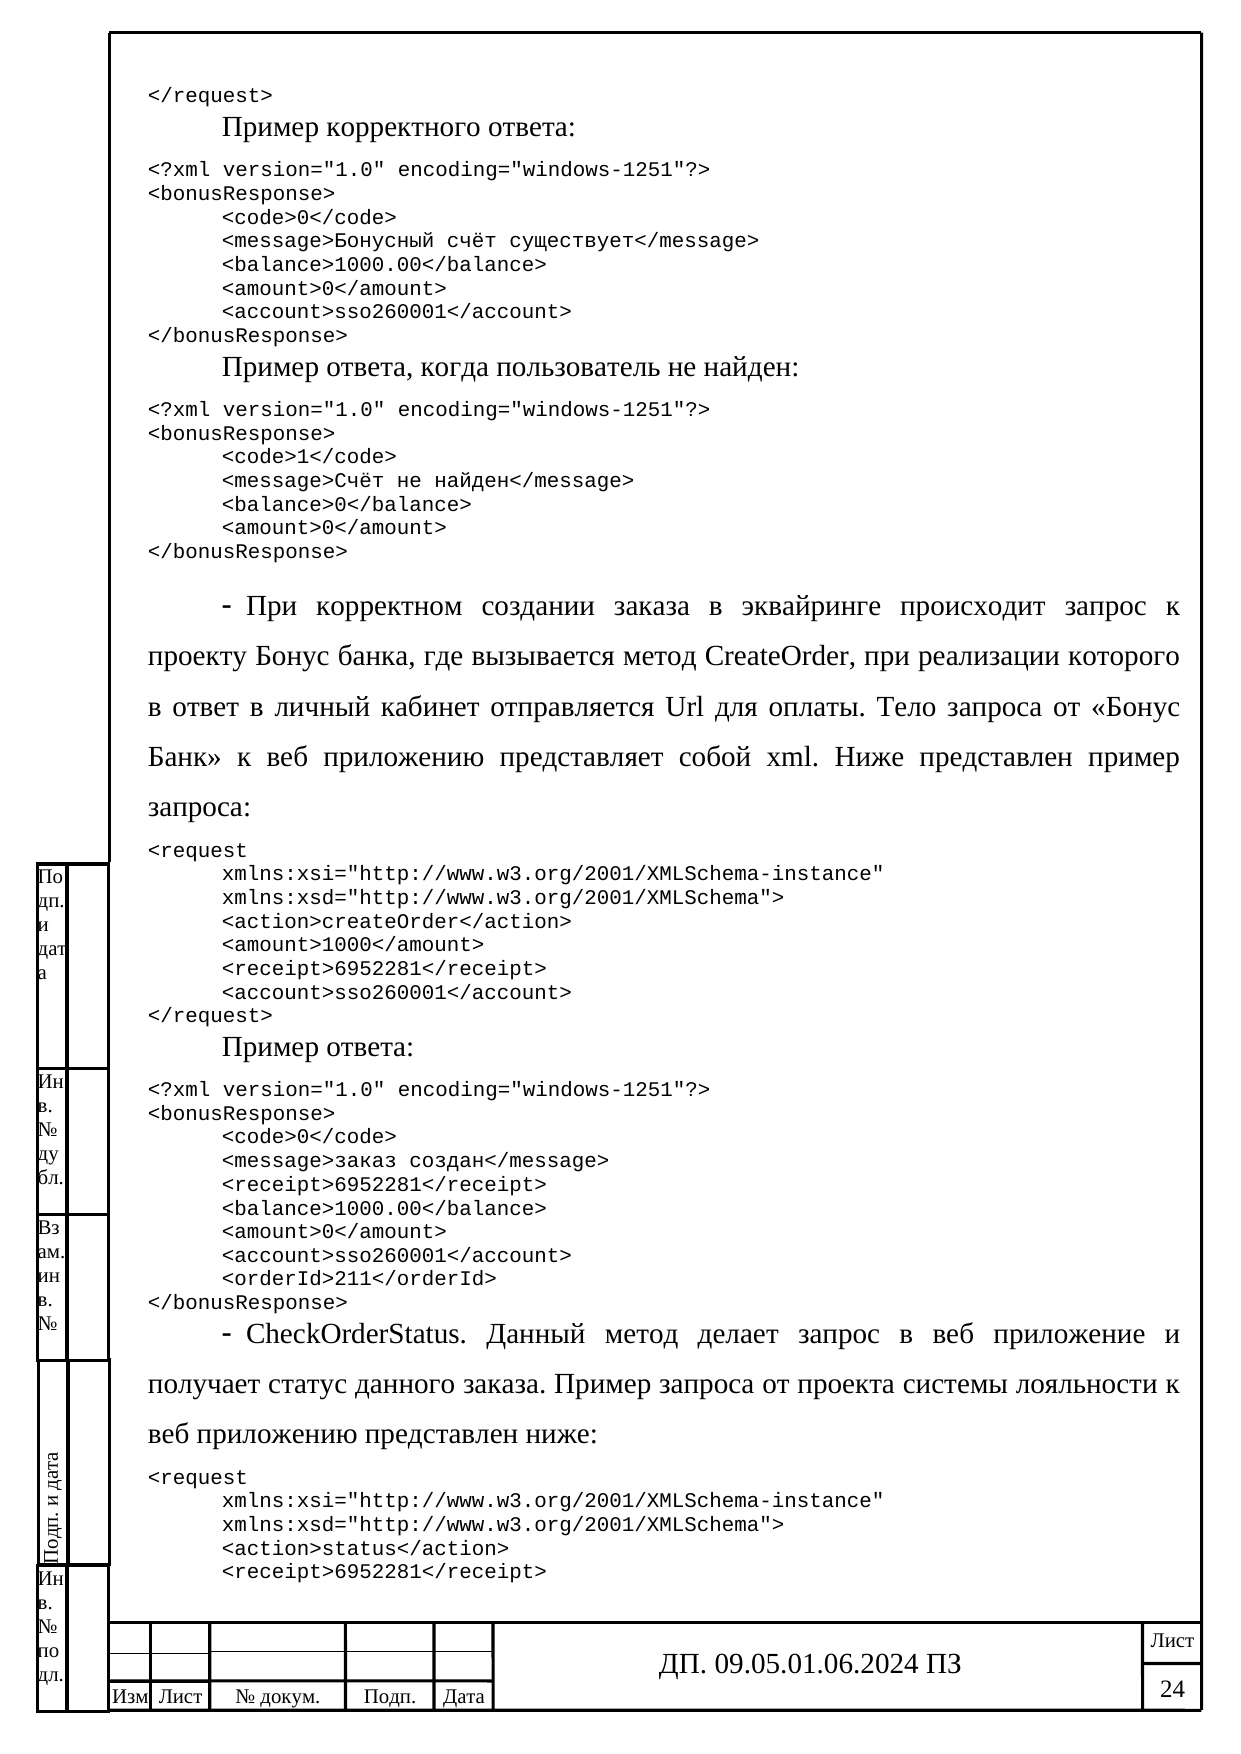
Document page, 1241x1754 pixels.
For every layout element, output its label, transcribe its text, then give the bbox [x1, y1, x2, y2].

text <orderId>211</orderId> [148, 1268, 1181, 1292]
text Пример корректного ответа: [148, 109, 1181, 143]
text <balance>0</balance> [148, 493, 1181, 517]
text <code>1</code> [148, 446, 1181, 470]
text <?xml version="1.0" encoding="windows-1251"?> [148, 1079, 1181, 1103]
text Пример ответа, когда пользователь не найден: [148, 349, 1181, 382]
text <message>Бонусный счёт существует</message> [148, 230, 1181, 254]
text <action>status</action> [148, 1538, 1181, 1561]
text <request [148, 840, 1181, 863]
text <account>sso260001</account> [148, 1245, 1181, 1268]
text <balance>1000.00</balance> [148, 1197, 1181, 1221]
text xmlns:xsd="http://www.w3.org/2001/XMLSchema"> [148, 887, 1181, 911]
text <receipt>6952281</receipt> [148, 1561, 1181, 1585]
text </request> [148, 1005, 1181, 1029]
text <receipt>6952281</receipt> [148, 958, 1181, 982]
text <action>createOrder</action> [148, 911, 1181, 934]
text CheckOrderStatus. Данный метод делает запрос в веб приложение и получает статус данного заказа. Пример запроса от проекта системы лояльности к веб приложению представлен ниже: [148, 1316, 1181, 1450]
text xmlns:xsi="http://www.w3.org/2001/XMLSchema-instance" [148, 1490, 1181, 1514]
text <receipt>6952281</receipt> [148, 1174, 1181, 1197]
text <code>0</code> [148, 207, 1181, 230]
text <message>заказ создан</message> [148, 1150, 1181, 1174]
text </request> [148, 86, 1181, 109]
text <bonusResponse> [148, 183, 1181, 207]
text <bonusResponse> [148, 1103, 1181, 1127]
text <request [148, 1467, 1181, 1490]
text <amount>0</amount> [148, 1221, 1181, 1245]
text <bonusResponse> [148, 423, 1181, 446]
text <amount>1000</amount> [148, 934, 1181, 958]
text <message>Счёт не найден</message> [148, 470, 1181, 493]
text При корректном создании заказа в эквайринге происходит запрос к проекту Бонус банка, где вызывается метод CreateOrder, при реализации которого в ответ в личный кабинет отправляется Url для оплаты. Тело запроса от «Бонус Банк» к веб приложению представляет собой xml. Ниже представлен пример запроса: [148, 588, 1181, 823]
text <balance>1000.00</balance> [148, 254, 1181, 278]
text <account>sso260001</account> [148, 301, 1181, 325]
text </bonusResponse> [148, 1292, 1181, 1316]
text xmlns:xsi="http://www.w3.org/2001/XMLSchema-instance" [148, 863, 1181, 887]
text <?xml version="1.0" encoding="windows-1251"?> [148, 399, 1181, 423]
text Пример ответа: [148, 1029, 1181, 1062]
text xmlns:xsd="http://www.w3.org/2001/XMLSchema"> [148, 1514, 1181, 1538]
text <code>0</code> [148, 1127, 1181, 1150]
text <?xml version="1.0" encoding="windows-1251"?> [148, 159, 1181, 183]
text <amount>0</amount> [148, 517, 1181, 541]
text <account>sso260001</account> [148, 982, 1181, 1005]
text </bonusResponse> [148, 325, 1181, 349]
text </bonusResponse> [148, 541, 1181, 564]
text <amount>0</amount> [148, 278, 1181, 301]
